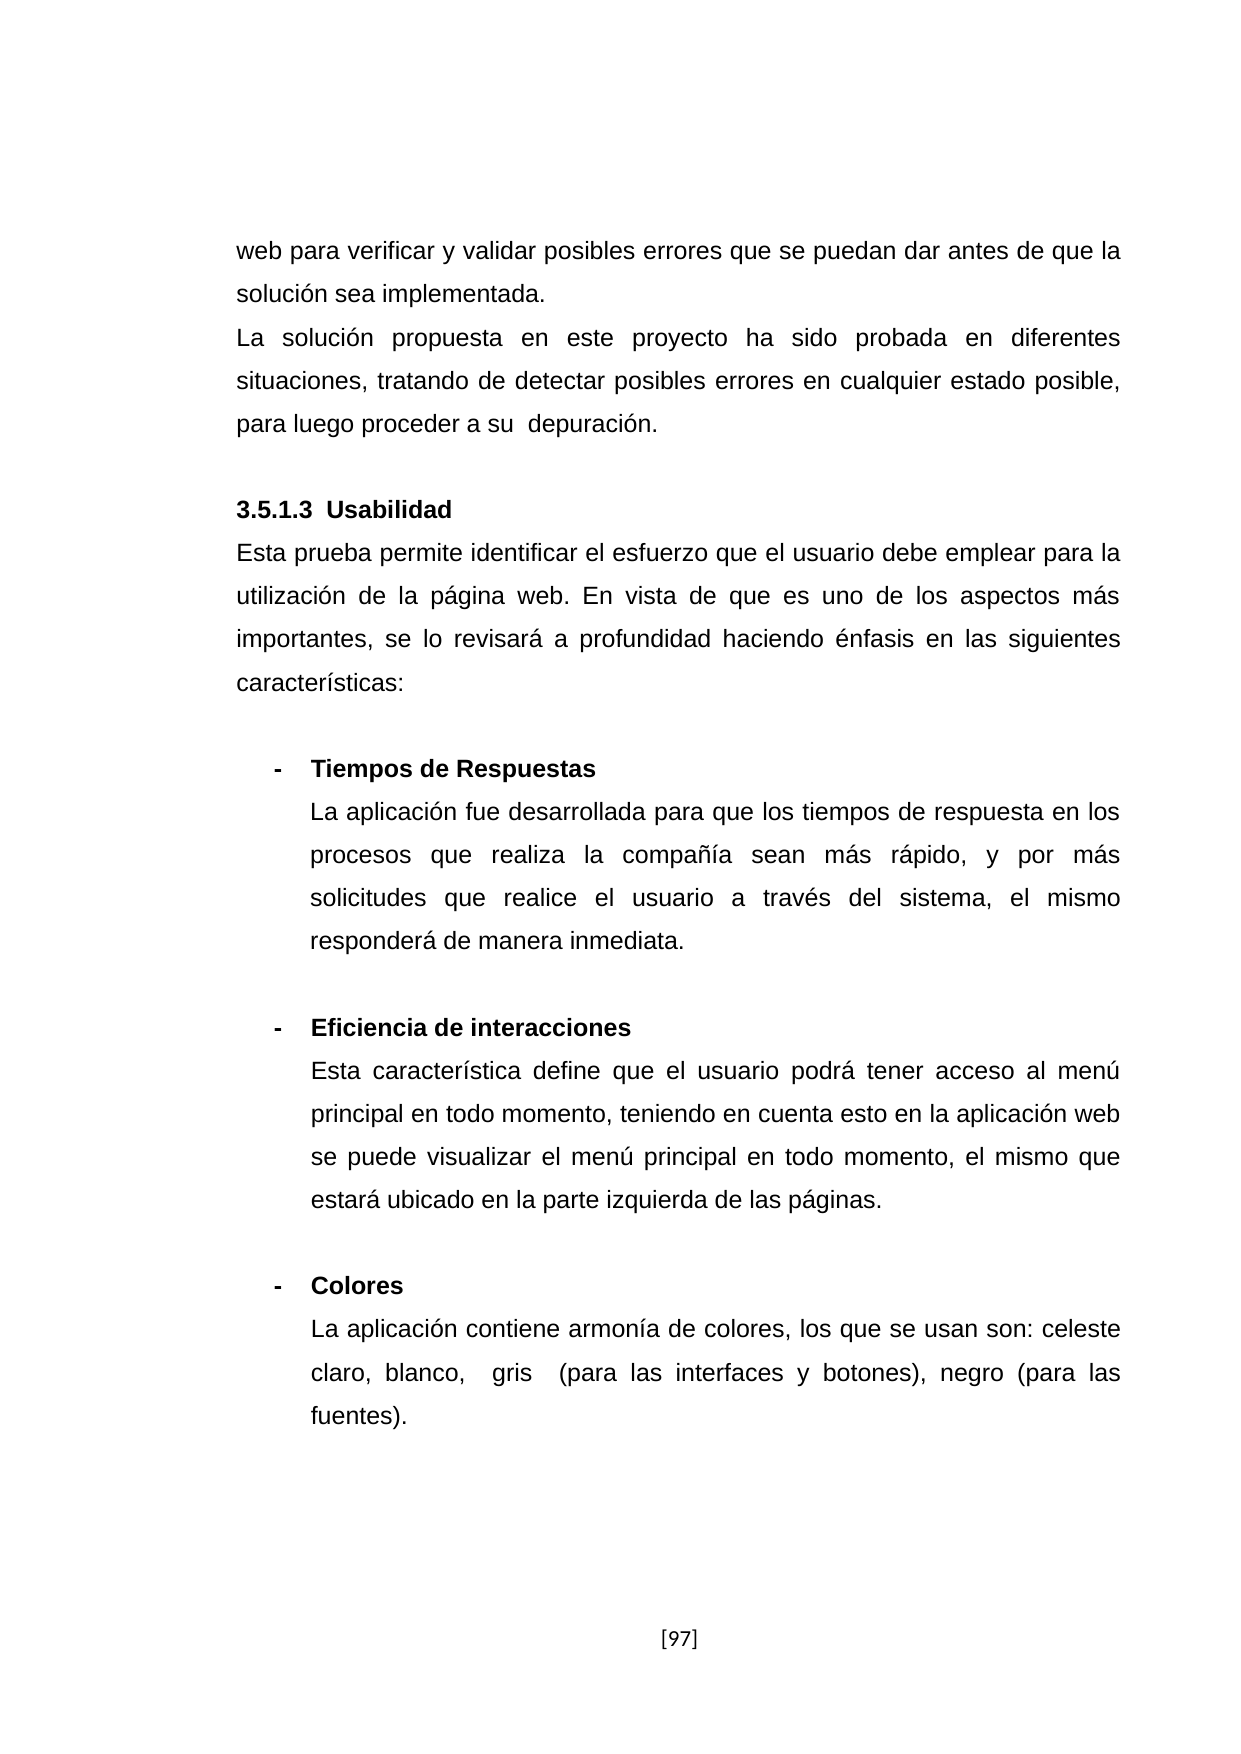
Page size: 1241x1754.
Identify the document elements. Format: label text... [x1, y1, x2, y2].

text La solución propuesta en este proyecto ha sido probada en diferentes situaciones, tratando de detectar posibles errores en cualquier estado posible, para luego proceder a su depuración. [236, 322, 1122, 437]
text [236, 236, 1122, 308]
text Esta característica define que el usuario podrá tener acceso al menú principal en todo momento, teniendo en cuenta esto en la aplicación web se puede visualizar el menú principal en todo momento, el mismo que estará ubicado en la parte izquierda de las páginas. [311, 1056, 1122, 1214]
subtitle Usabilidad [236, 495, 1122, 524]
list Eficiencia de interacciones [273, 1012, 1122, 1041]
list Tiempos de Respuestas [273, 754, 1122, 782]
list Colores [273, 1271, 1122, 1300]
text Esta prueba permite identificar el esfuerzo que el usuario debe emplear para la utilización de la página web. En vista de que es uno de los aspectos más importantes, se lo revisará a profundidad haciendo énfasis en las siguientes características: [236, 538, 1122, 696]
text La aplicación fue desarrollada para que los tiempos de respuesta en los procesos que realiza la compañía sean más rápido, y por más solicitudes que realice el usuario a través del sistema, el mismo responderá de manera inmediata. [310, 797, 1122, 955]
text La aplicación contiene armonía de colores, los que se usan son: celeste claro, blanco, gris (para las interfaces y botones), negro (para las fuentes). [311, 1314, 1122, 1429]
